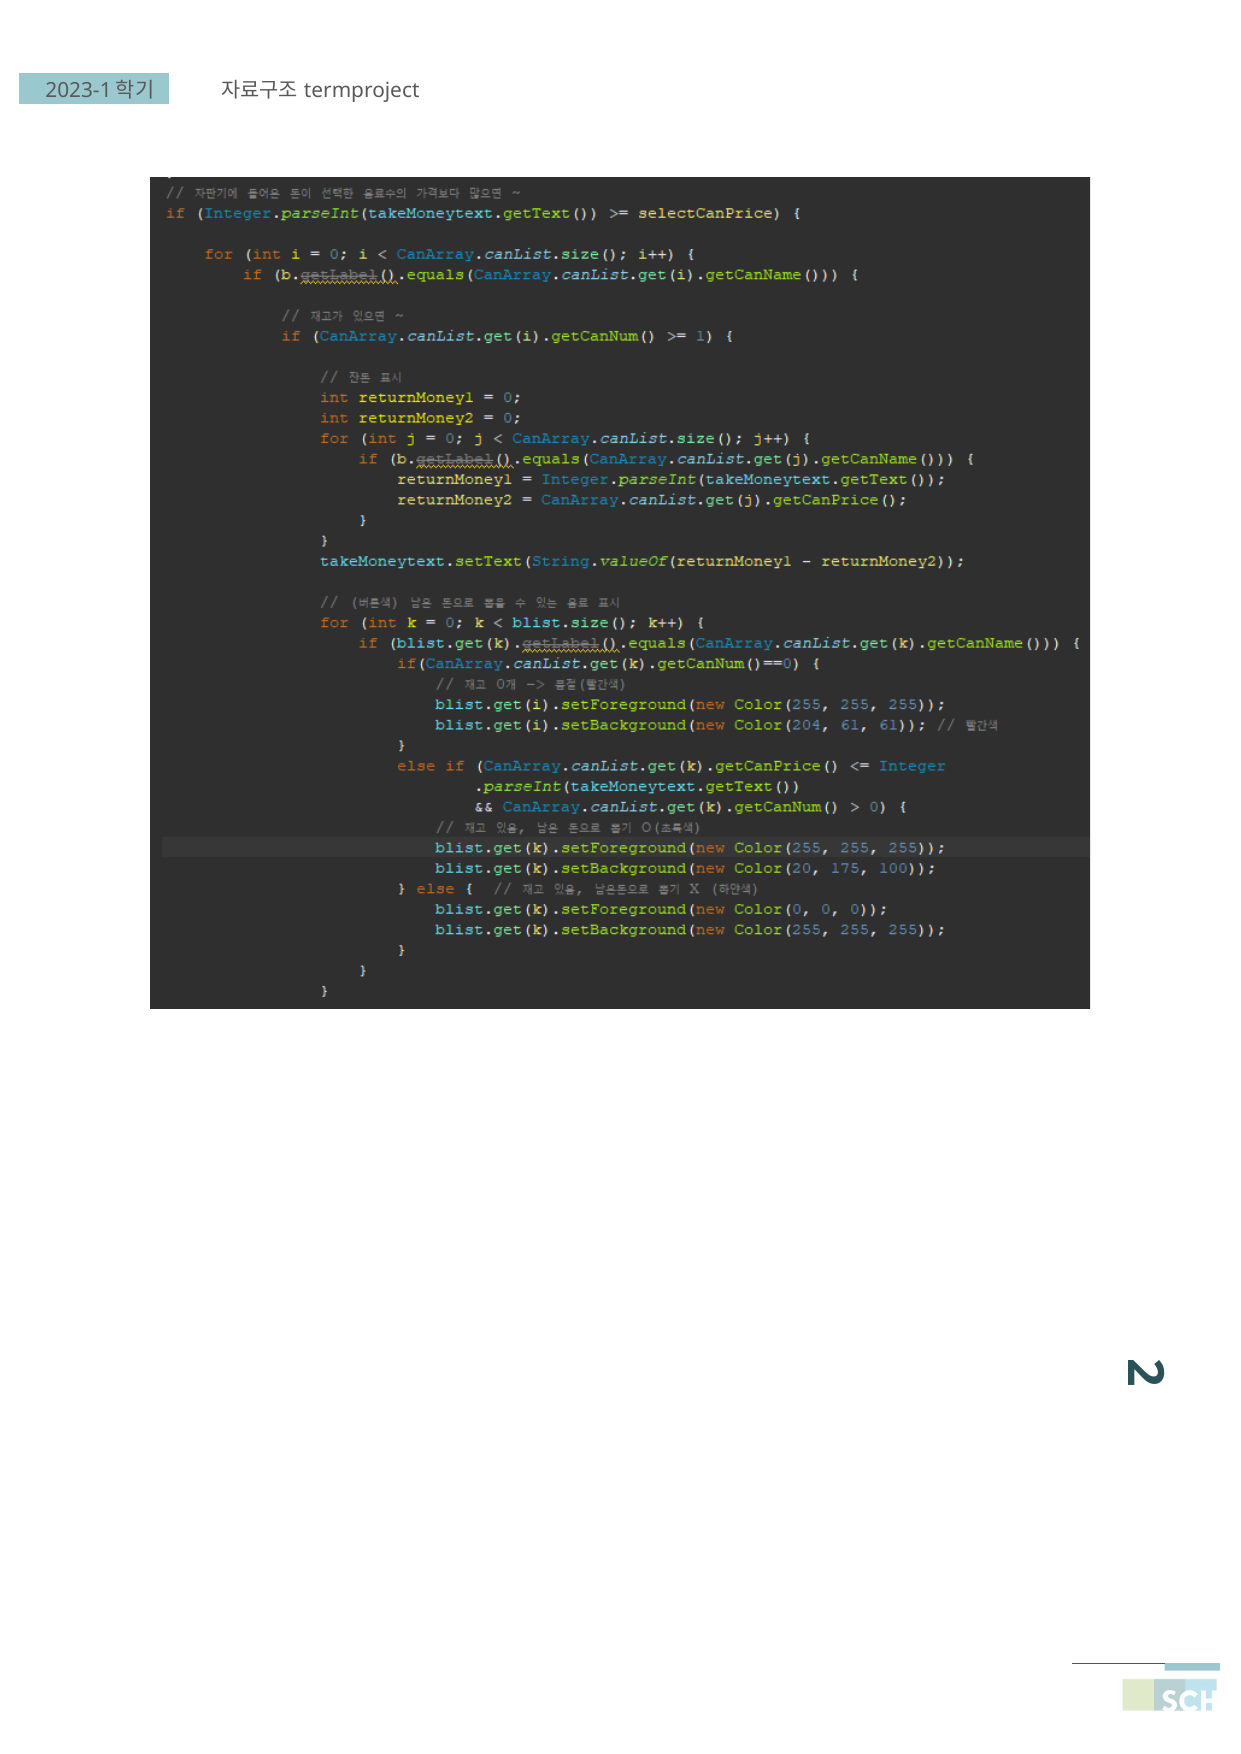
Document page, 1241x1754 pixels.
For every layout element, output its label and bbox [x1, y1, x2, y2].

picture [150, 177, 1091, 1009]
